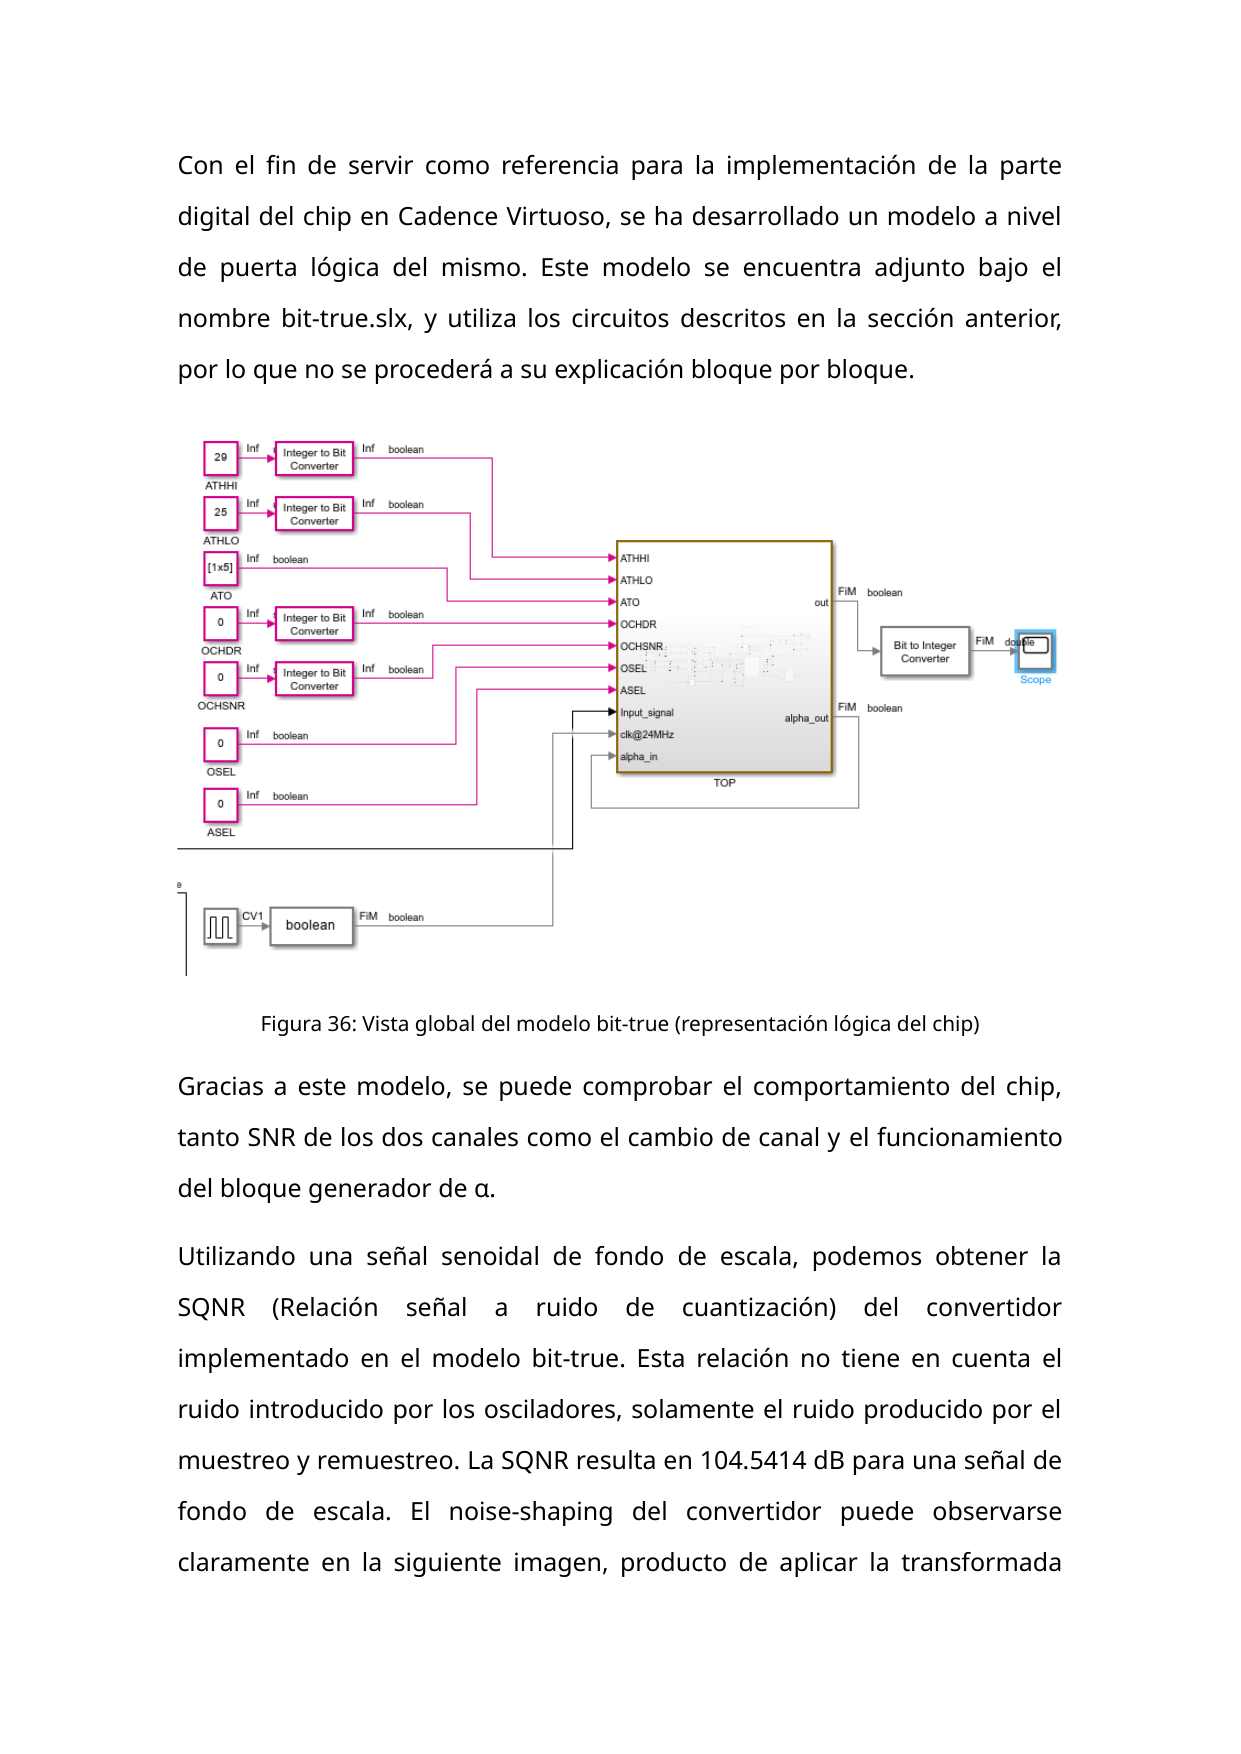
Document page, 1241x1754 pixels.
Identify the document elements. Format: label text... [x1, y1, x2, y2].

text Figura 36: Vista global del modelo bit-true (representación lógica del chip) [177, 1009, 1063, 1038]
text Gracias a este modelo, se puede comprobar el comportamiento del chip, tanto SNR de los dos canales como el cambio de canal y el funcionamiento del bloque generador de α. [177, 1068, 1063, 1205]
picture [177, 419, 1063, 976]
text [177, 1238, 1063, 1579]
text Con el fin de servir como referencia para la implementación de la parte digital del chip en Cadence Virtuoso, se ha desarrollado un modelo a nivel de puerta lógica del mismo. Este modelo se encuentra adjunto bajo el nombre bit-true.slx, y utiliza los circuitos descritos en la sección anterior, por lo que no se procederá a su explicación bloque por bloque. [177, 148, 1063, 386]
